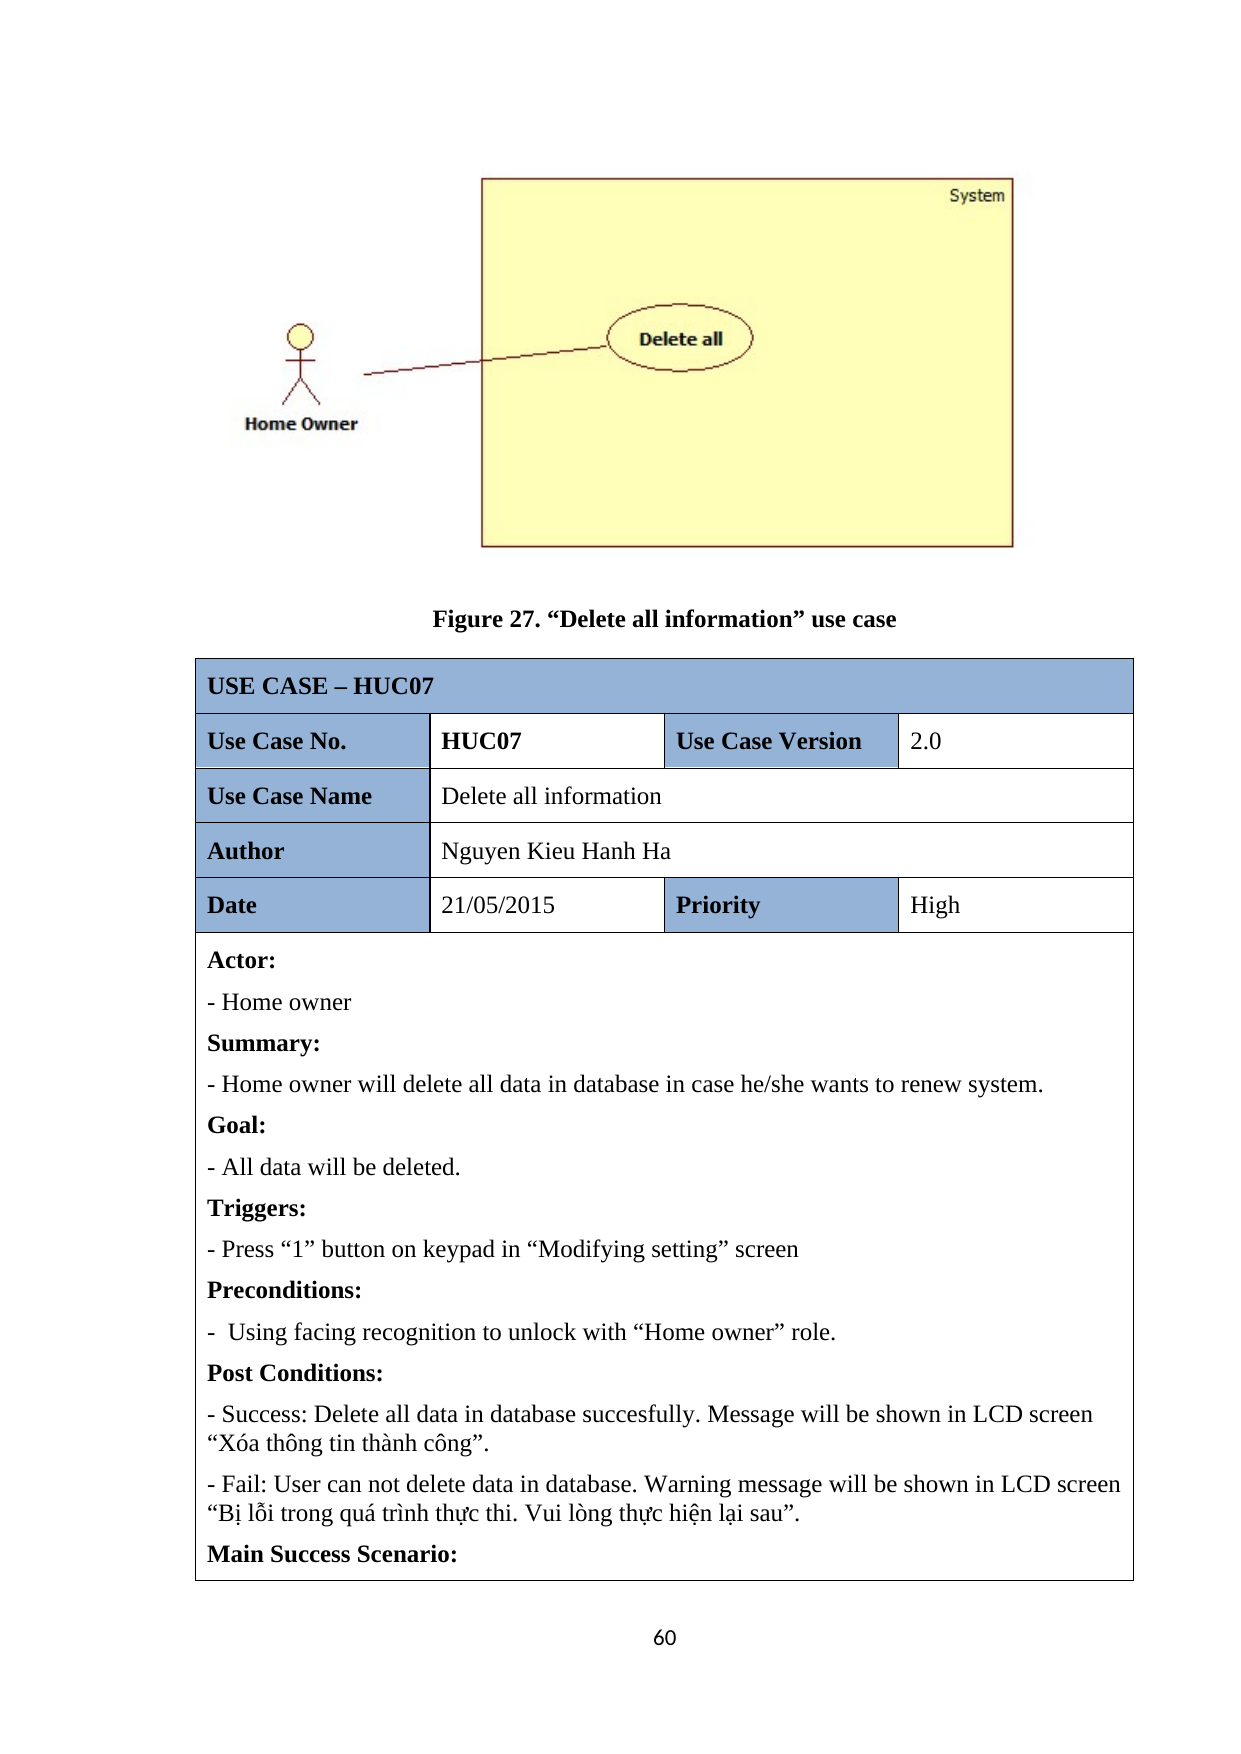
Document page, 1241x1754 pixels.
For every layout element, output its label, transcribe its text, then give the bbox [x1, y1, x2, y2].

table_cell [196, 933, 1133, 1580]
table_cell Use Case No. [196, 714, 429, 767]
table_cell Author [196, 823, 429, 877]
table_header USE CASE – HUC07 [196, 659, 1133, 713]
table_cell Nguyen Kieu Hanh Ha [431, 823, 1133, 877]
table_cell Use Case Version [665, 714, 898, 767]
table_cell 21/05/2015 [431, 878, 664, 932]
table_cell Delete all information [431, 769, 1133, 822]
table_cell Date [196, 878, 429, 932]
table_cell Priority [665, 878, 898, 932]
table_cell Use Case Name [196, 769, 429, 822]
table_cell 2.0 [899, 714, 1133, 767]
picture [206, 147, 1045, 579]
table_cell High [899, 878, 1133, 932]
table_cell HUC07 [431, 714, 664, 767]
text Figure 27. “Delete all information” use case [207, 604, 1122, 633]
